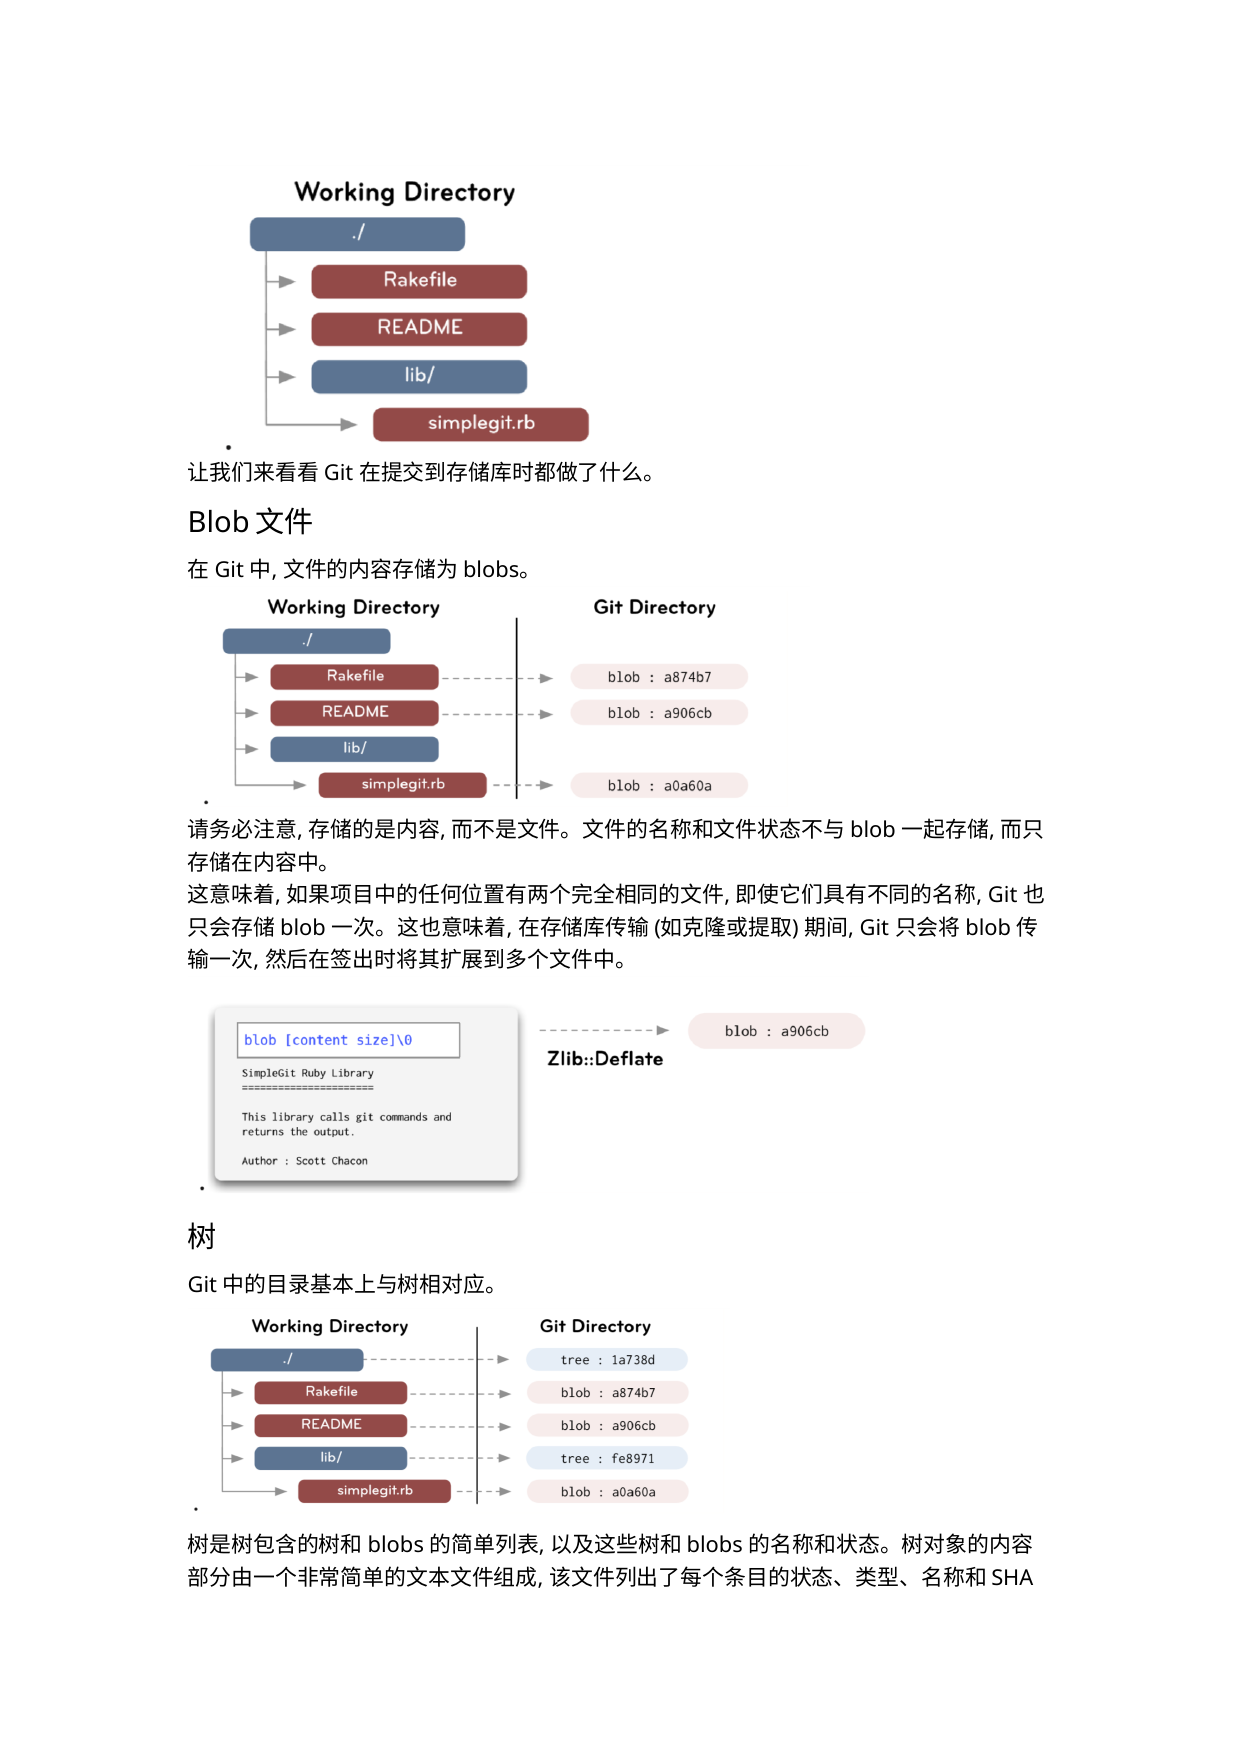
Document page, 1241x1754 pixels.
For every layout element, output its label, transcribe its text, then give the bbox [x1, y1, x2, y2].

text Git 中的目录基本上与树相对应。 [187, 1267, 1053, 1299]
text Blob文件 [187, 487, 1053, 552]
text 这意味着, 如果项目中的任何位置有两个完全相同的文件, 即使它们具有不同的名称, Git 也只会存储 blob 一次。这也意味着, 在存储库传输 (如克隆或提取) 期间, Git 只会将 blob 传输一次, 然后在签出时将其扩展到多个文件中。 [187, 877, 1053, 974]
text 让我们来看看 Git 在提交到存储库时都做了什么。 [187, 454, 1053, 487]
text 在 Git 中, 文件的内容存储为 blobs。 [187, 552, 1053, 584]
picture [187, 976, 870, 1200]
picture [187, 165, 810, 451]
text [187, 1527, 1053, 1592]
picture [187, 1308, 730, 1518]
text 树 [187, 1202, 1053, 1267]
picture [187, 586, 811, 810]
text 请务必注意, 存储的是内容, 而不是文件。文件的名称和文件状态不与 blob 一起存储, 而只存储在内容中。 [187, 812, 1053, 877]
